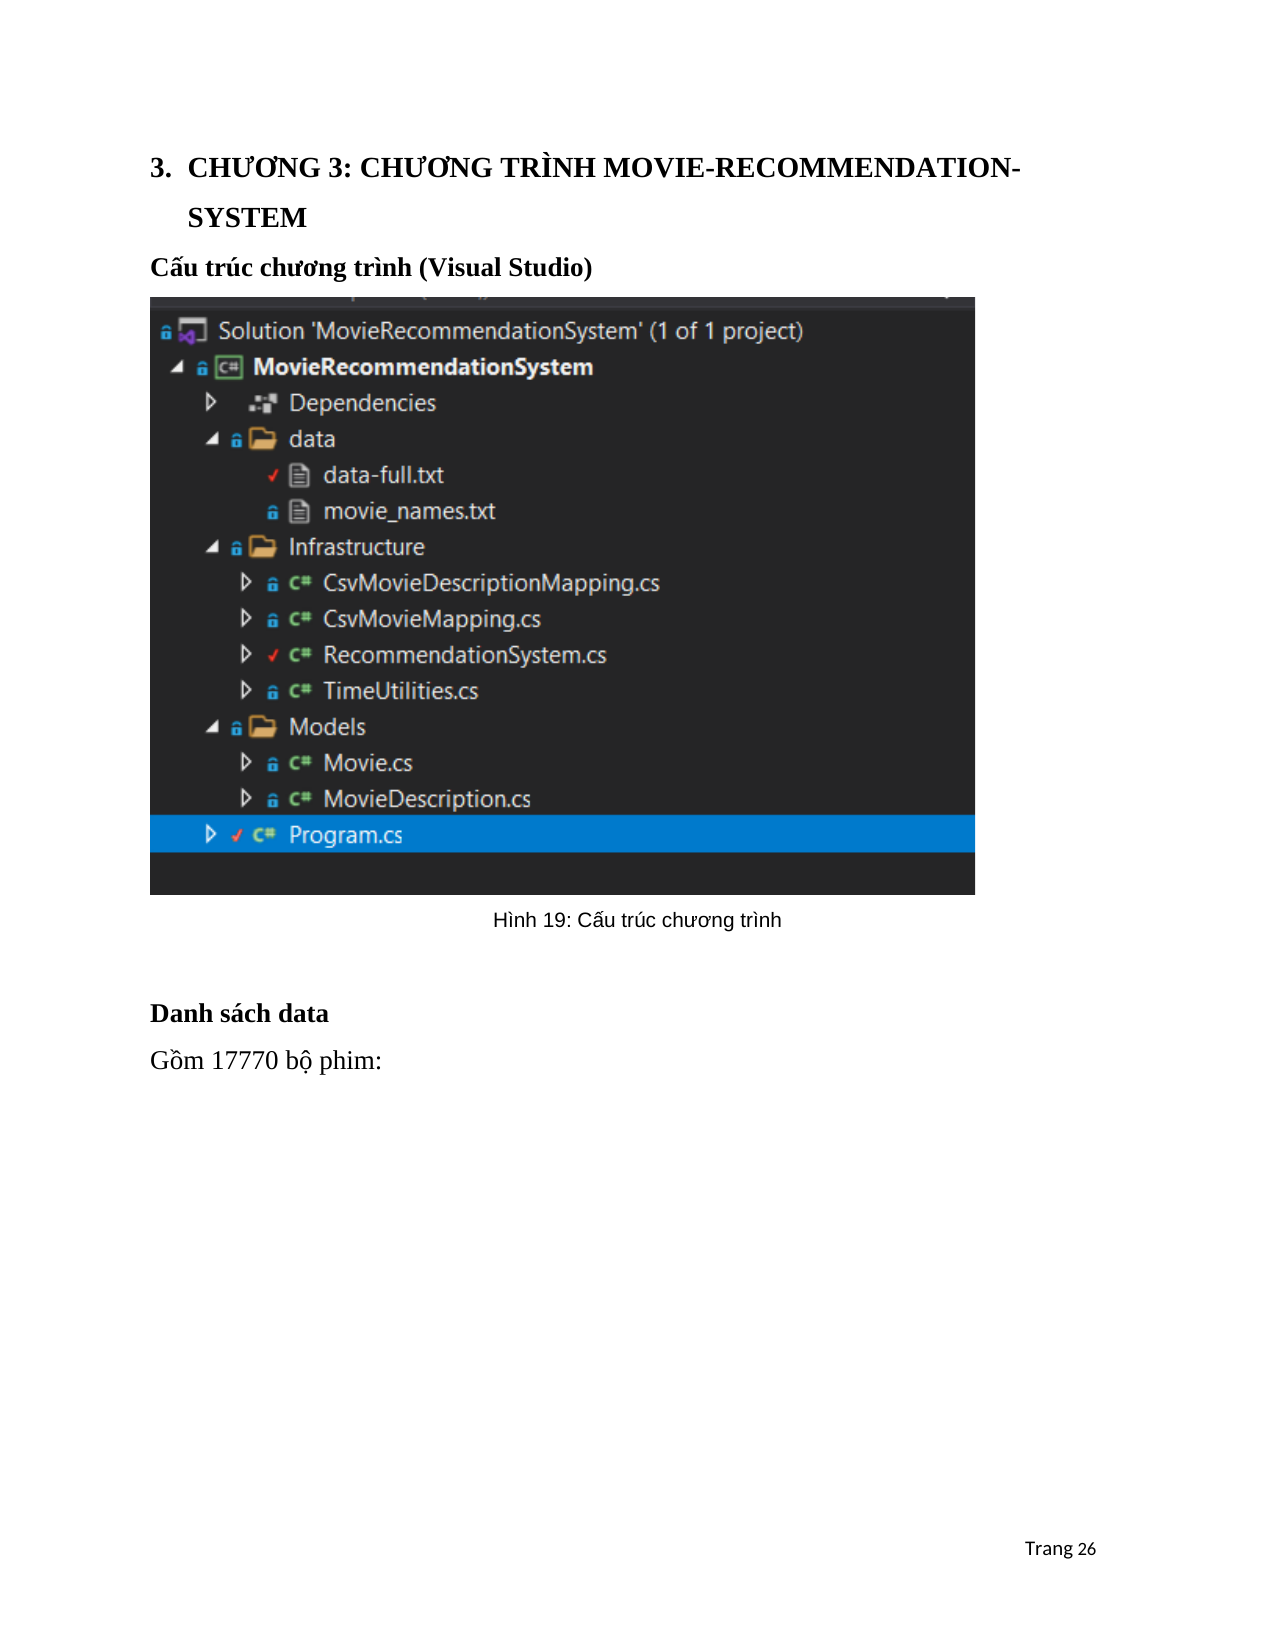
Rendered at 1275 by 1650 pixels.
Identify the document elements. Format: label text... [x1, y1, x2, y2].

picture [150, 297, 976, 895]
subtitle CHƯƠNG 3: CHƯƠNG TRÌNH MOVIE-RECOMMENDATION-SYSTEM [150, 150, 1125, 234]
text Cấu trúc chương trình (Visual Studio) [150, 251, 1125, 282]
text Gồm 17770 bộ phim: [150, 1044, 1125, 1075]
text Hình 19: Cấu trúc chương trình [150, 908, 1125, 932]
text Danh sách data [150, 997, 1125, 1028]
